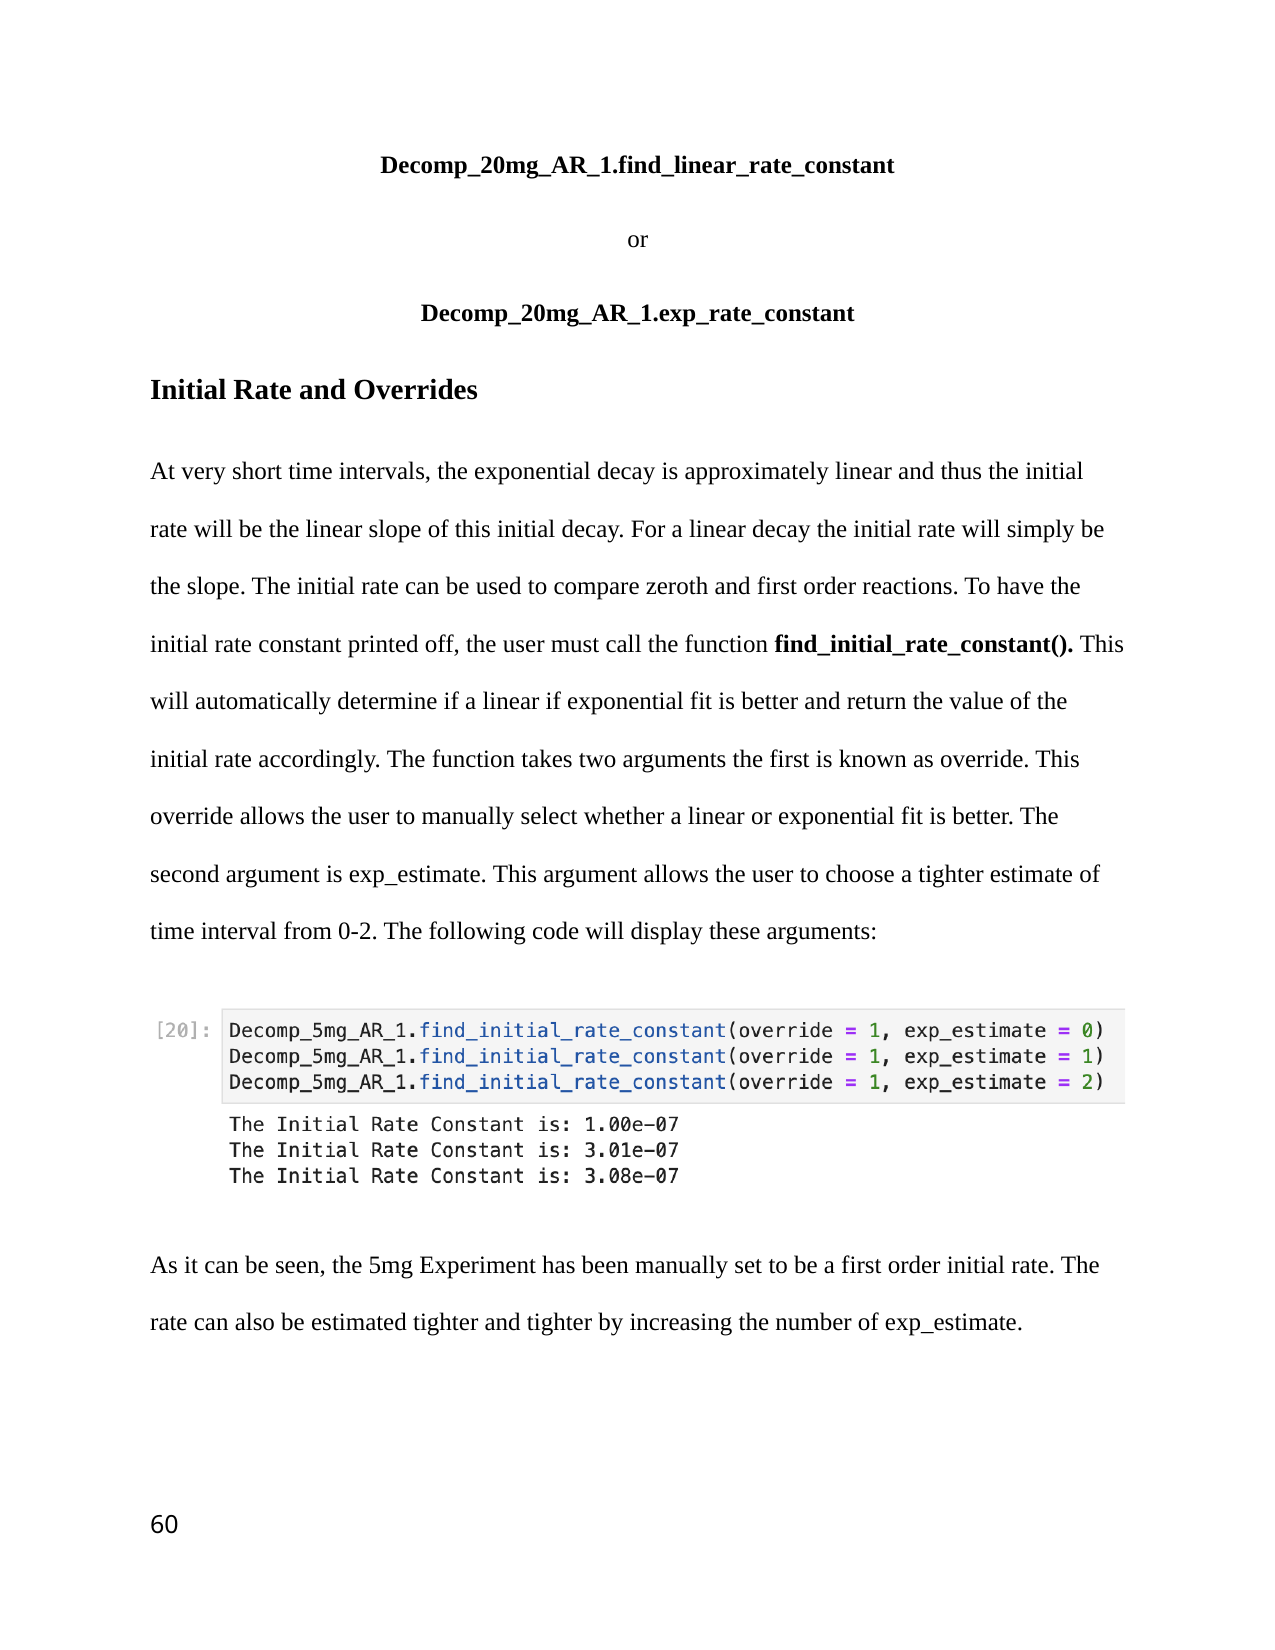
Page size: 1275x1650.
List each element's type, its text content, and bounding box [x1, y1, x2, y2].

picture [150, 990, 1125, 1199]
text Decomp_20mg_AR_1.exp_rate_constant [150, 298, 1125, 327]
text Decomp_20mg_AR_1.find_linear_rate_constant [150, 150, 1125, 179]
text Initial Rate and Overrides [150, 372, 1125, 406]
text or [150, 224, 1125, 253]
text At very short time intervals, the exponential decay is approximately linear and thus the initial rate will be the linear slope of this initial decay. For a linear decay the initial rate will simply be the slope. The initial rate can be used to compare zeroth and first order reactions. To have the initial rate constant printed off, the user must call the function find_initial_rate_constant(). This will automatically determine if a linear if exponential fit is better and return the value of the initial rate accordingly. The function takes two arguments the first is known as override. This override allows the user to manually select whether a linear or exponential fit is better. The second argument is exp_estimate. This argument allows the user to choose a tighter estimate of time interval from 0-2. The following code will display these arguments: [150, 456, 1125, 945]
text As it can be seen, the 5mg Experiment has been manually set to be a first order initial rate. The rate can also be estimated tighter and tighter by increasing the number of exp_estimate. [150, 1250, 1125, 1336]
